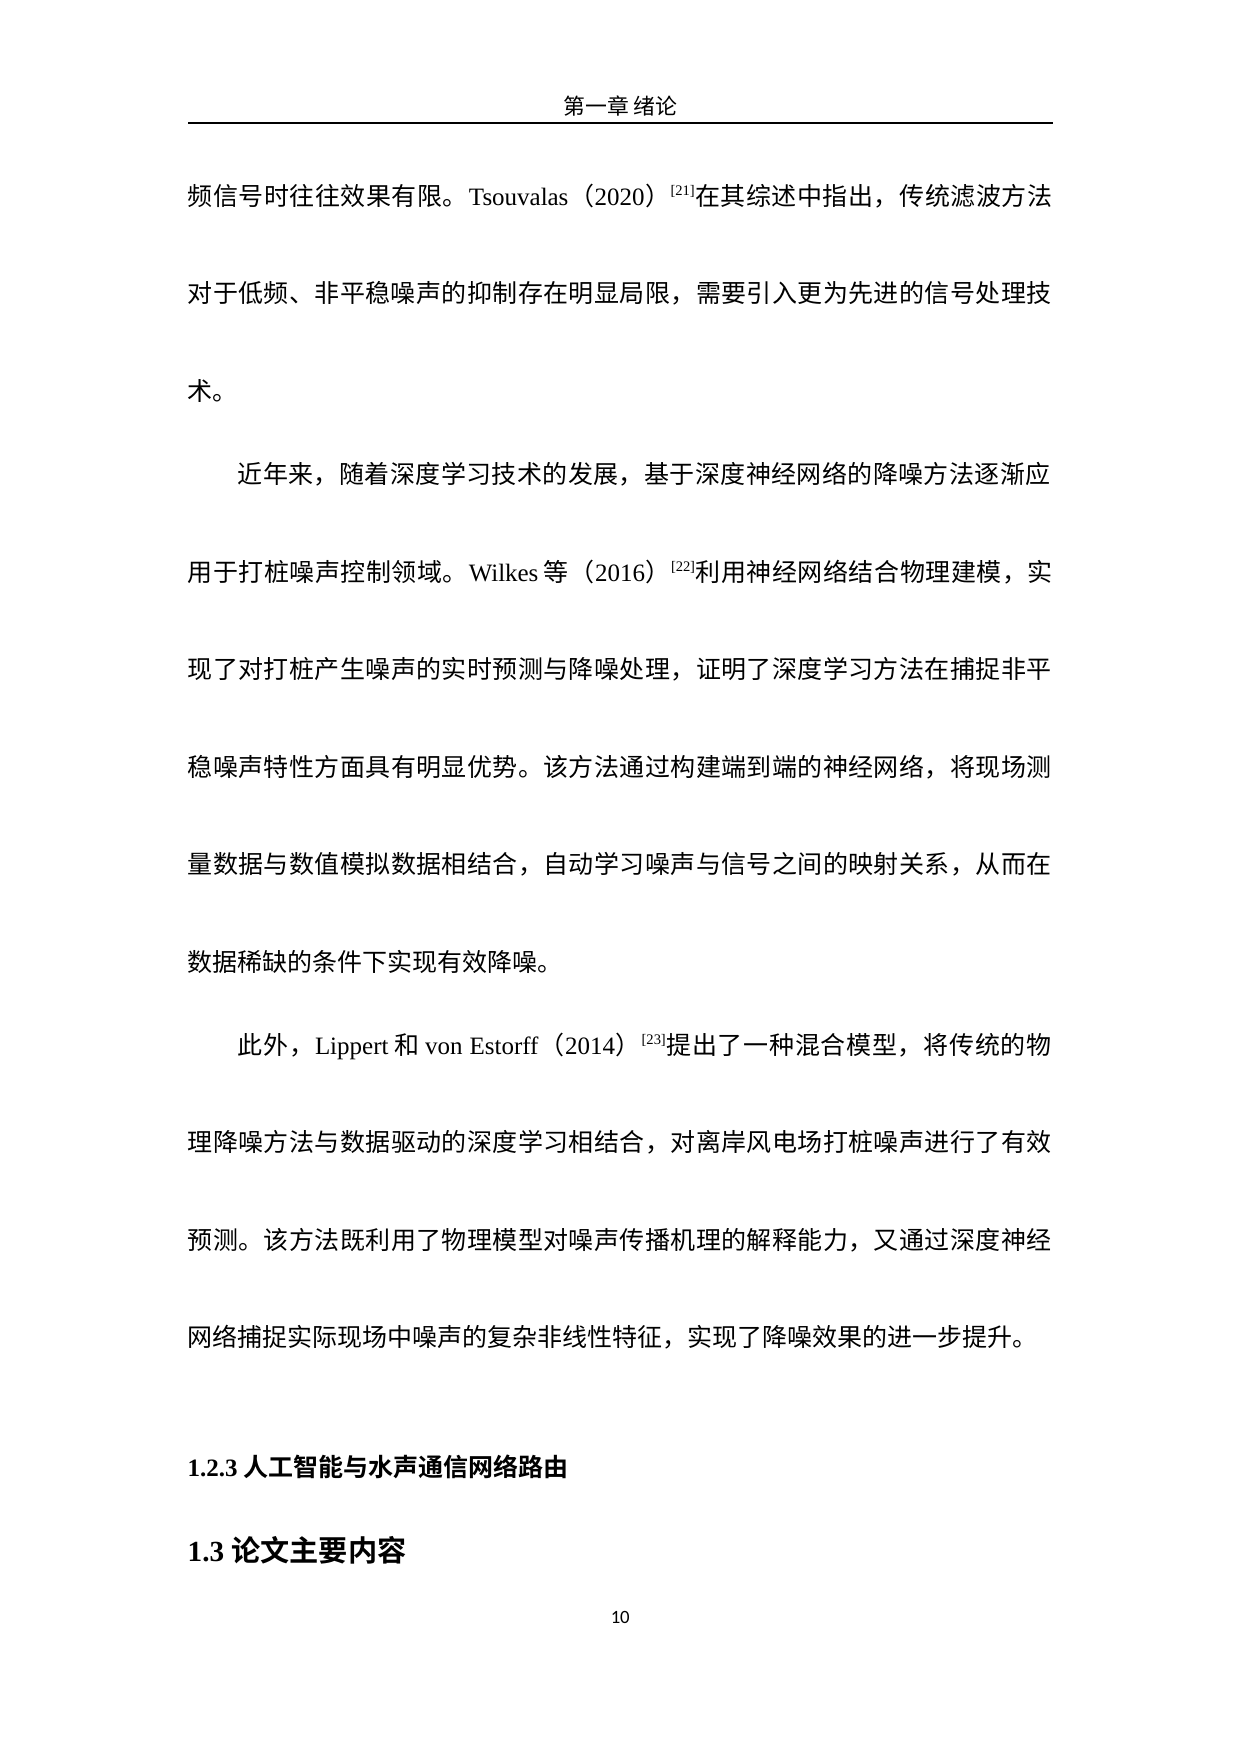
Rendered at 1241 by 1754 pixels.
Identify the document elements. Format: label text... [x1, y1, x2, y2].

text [187, 162, 1053, 422]
text 1.2.3 人工智能与水声通信网络路由 [187, 1433, 1053, 1498]
text 1.3 论文主要内容 [187, 1516, 1053, 1581]
text 近年来，随着深度学习技术的发展，基于深度神经网络的降噪方法逐渐应用于打桩噪声控制领域。Wilkes等（2016）[22]利用神经网络结合物理建模，实现了对打桩产生噪声的实时预测与降噪处理，证明了深度学习方法在捕捉非平稳噪声特性方面具有明显优势。该方法通过构建端到端的神经网络，将现场测量数据与数值模拟数据相结合，自动学习噪声与信号之间的映射关系，从而在数据稀缺的条件下实现有效降噪。 [187, 440, 1053, 993]
text 此外，Lippert和von Estorff（2014）[23]提出了一种混合模型，将传统的物理降噪方法与数据驱动的深度学习相结合，对离岸风电场打桩噪声进行了有效预测。该方法既利用了物理模型对噪声传播机理的解释能力，又通过深度神经网络捕捉实际现场中噪声的复杂非线性特征，实现了降噪效果的进一步提升。 [187, 1011, 1053, 1368]
